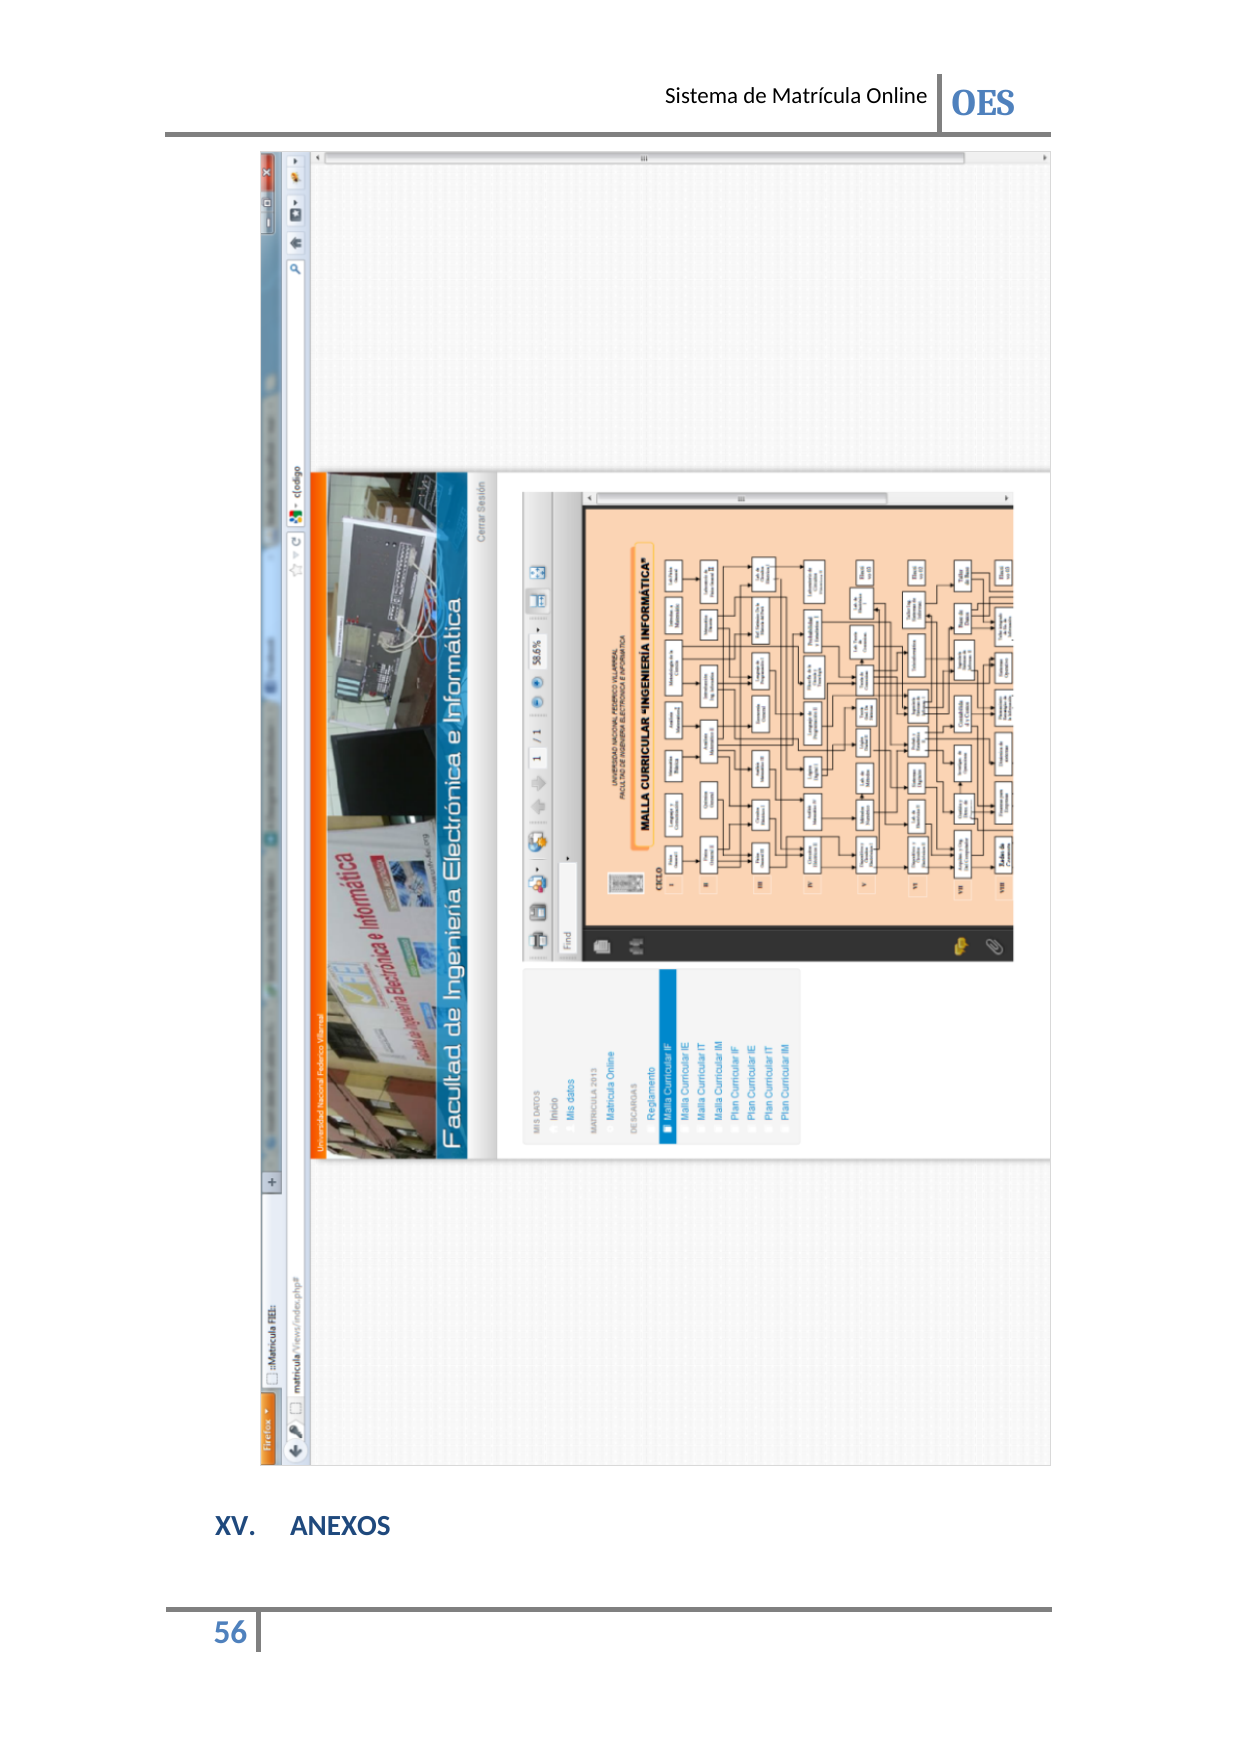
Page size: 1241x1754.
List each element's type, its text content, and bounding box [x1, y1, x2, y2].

list ANEXOS [215, 1507, 1063, 1542]
picture [261, 153, 1050, 1465]
